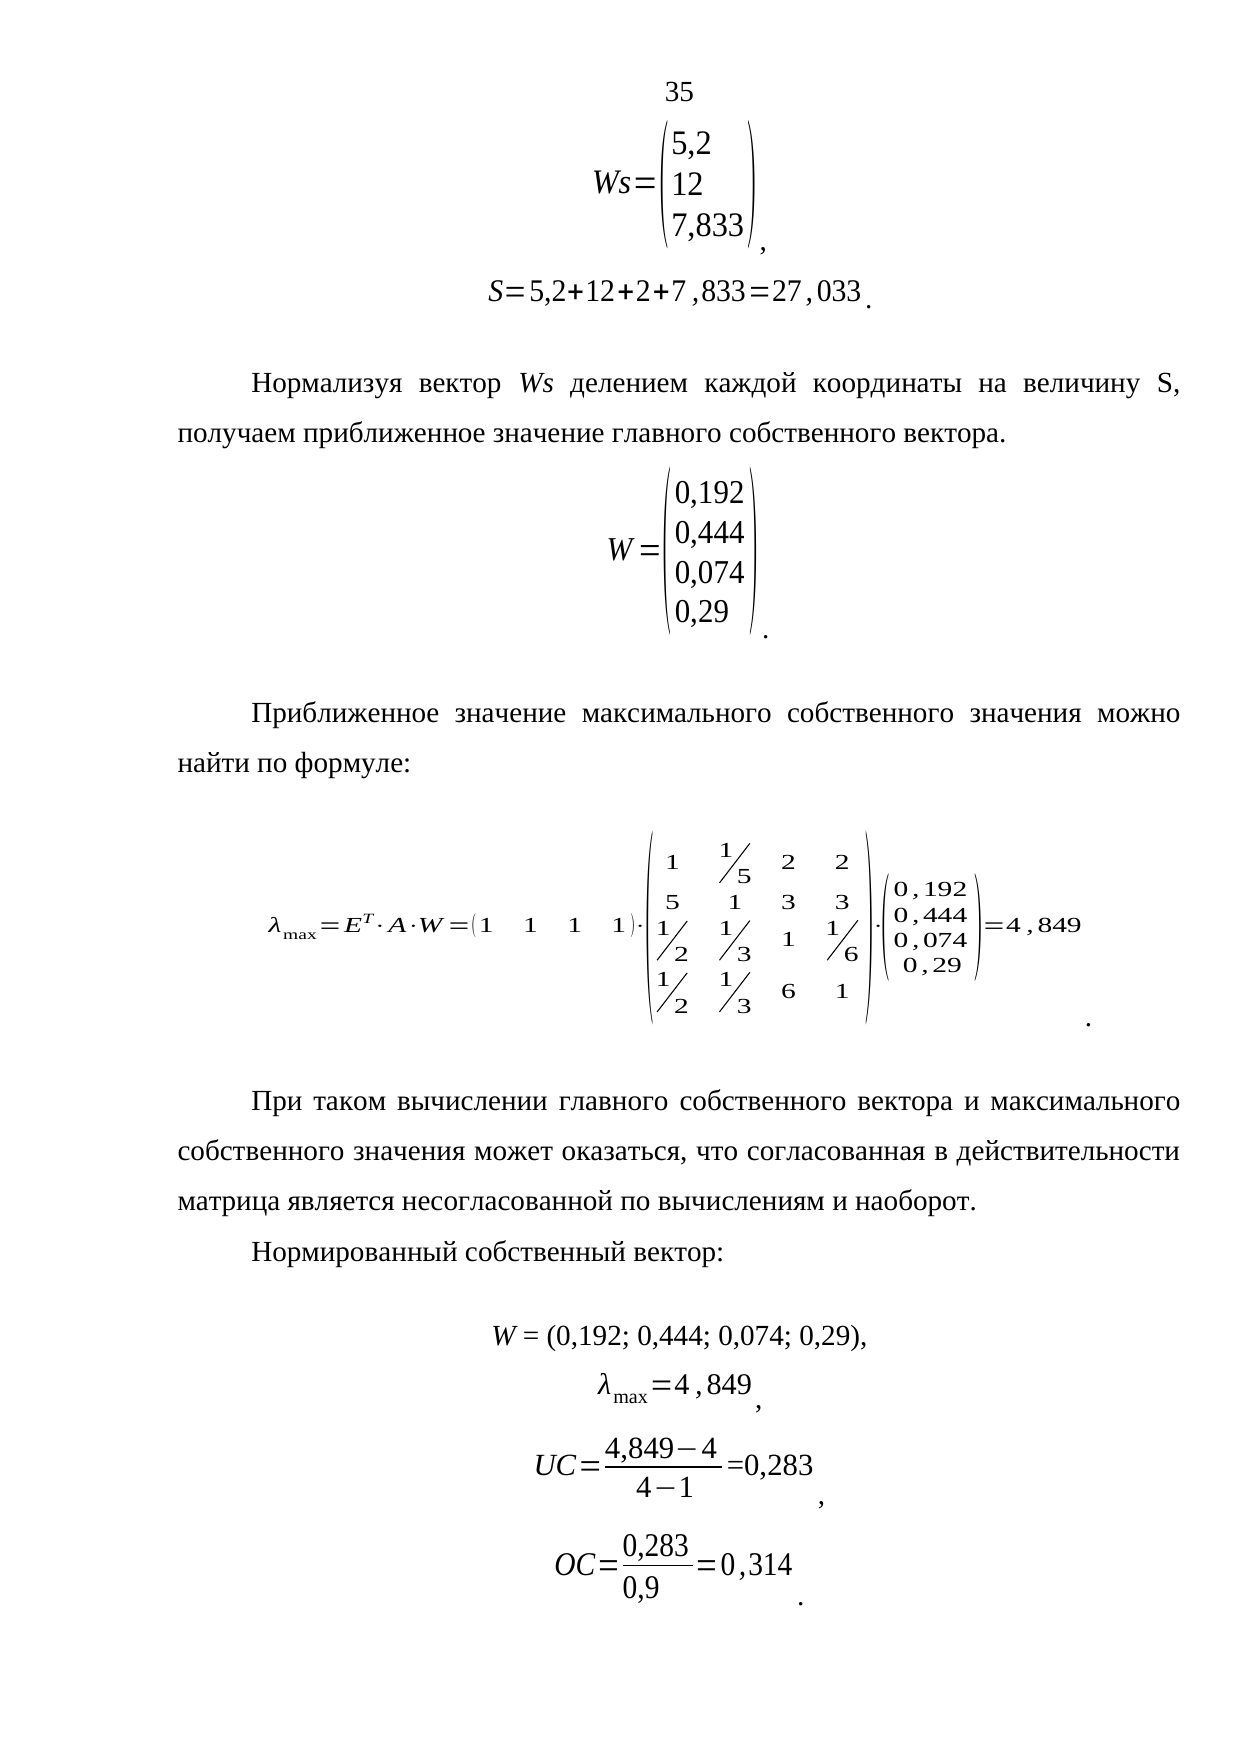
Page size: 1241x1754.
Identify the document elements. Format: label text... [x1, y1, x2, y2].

text . [177, 829, 1181, 1033]
text При таком вычислении главного собственного вектора и максимального собственного значения может оказаться, что согласованная в действительности матрица является несогласованной по вычислениям и наоборот. [177, 1083, 1181, 1217]
text , [177, 1368, 1181, 1414]
text , [177, 1431, 1181, 1511]
text . [177, 274, 1181, 315]
text . [177, 1527, 1181, 1612]
text Нормированный собственный вектор: [177, 1234, 1181, 1267]
text W = (0,192; 0,444; 0,074; 0,29), [177, 1318, 1181, 1351]
text . [177, 466, 1181, 645]
text , [177, 118, 1181, 257]
text Приближенное значение максимального собственного значения можно найти по формуле: [177, 695, 1181, 779]
text Нормализуя вектор Ws делением каждой координаты на величину S, получаем приближенное значение главного собственного вектора. [177, 365, 1181, 449]
